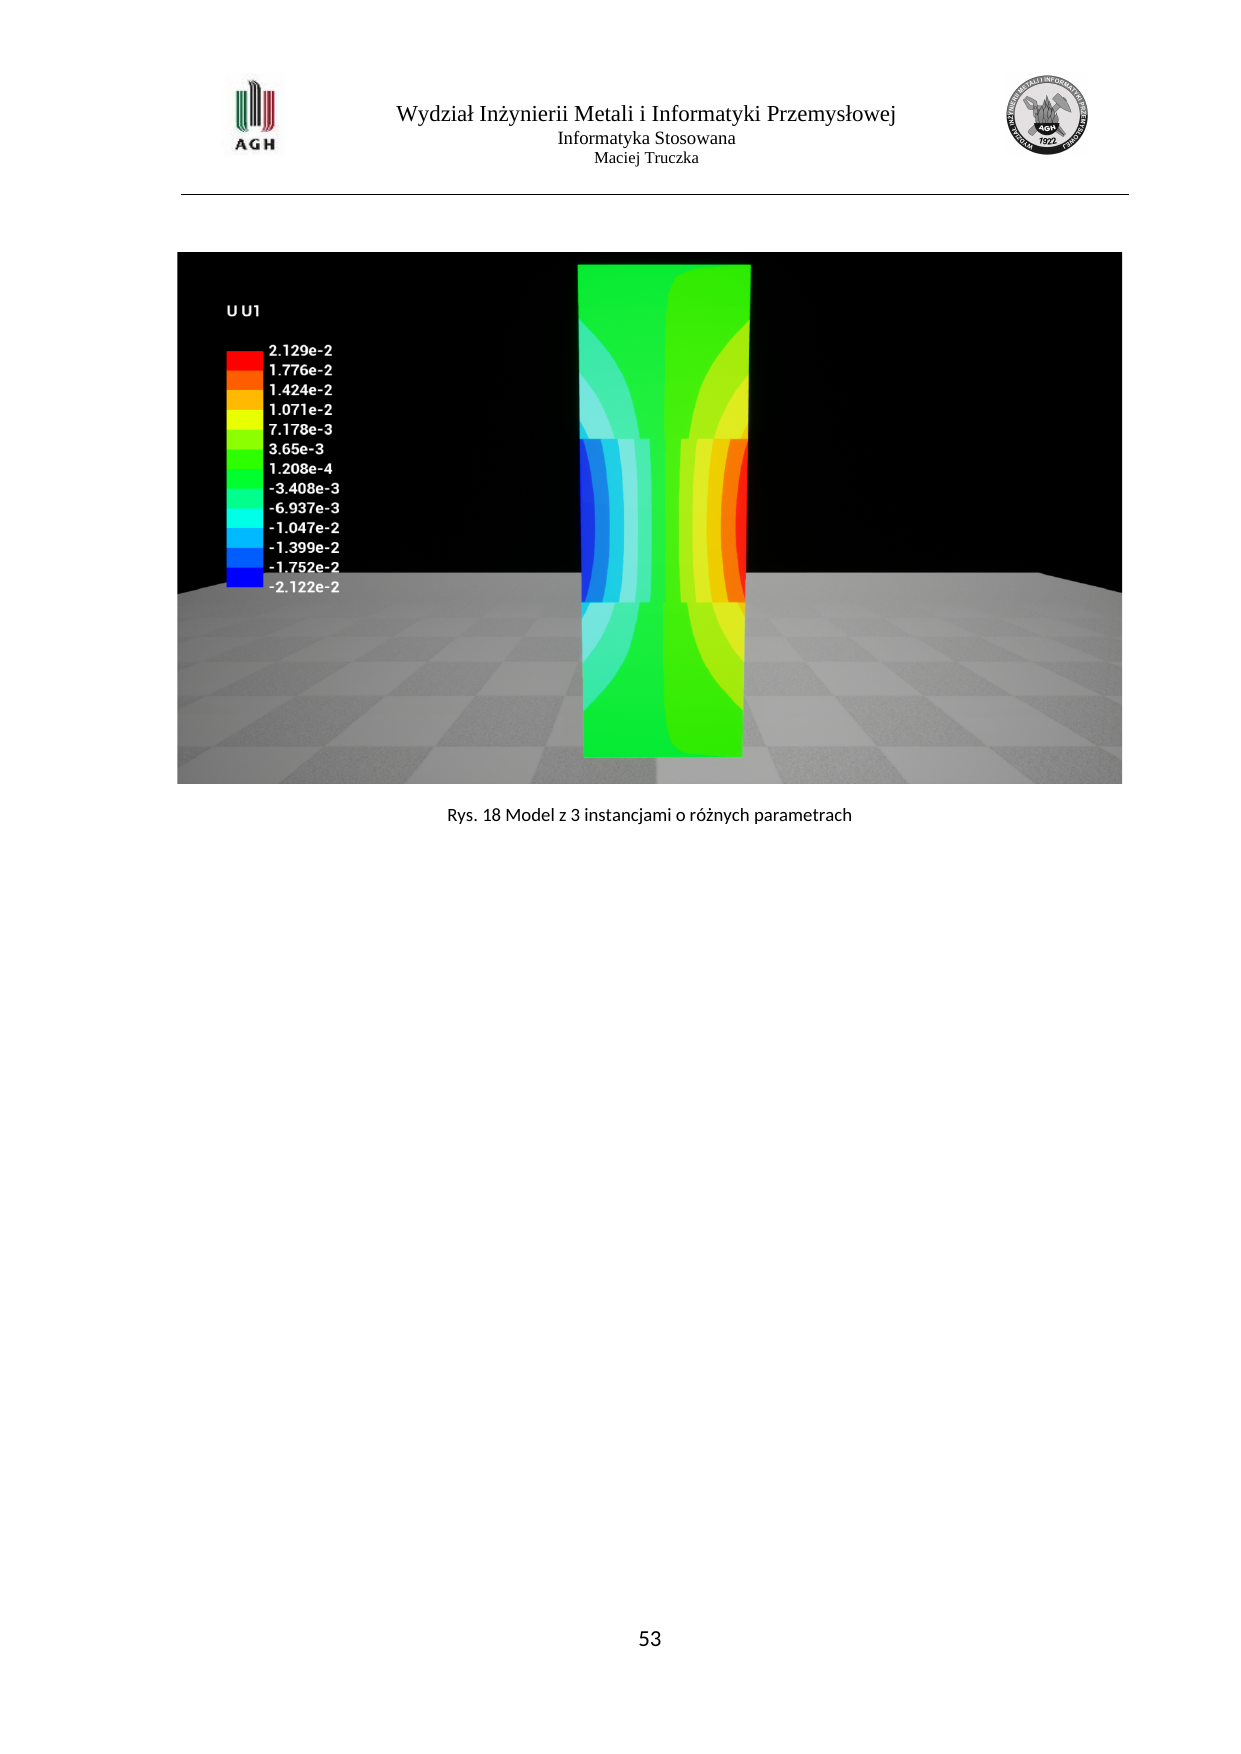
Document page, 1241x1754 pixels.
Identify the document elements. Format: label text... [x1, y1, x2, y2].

picture [1004, 73, 1089, 157]
picture [177, 252, 1123, 784]
picture [221, 73, 289, 157]
text Rys. 18 Model z 3 instancjami o różnych parametrach [177, 803, 1122, 826]
